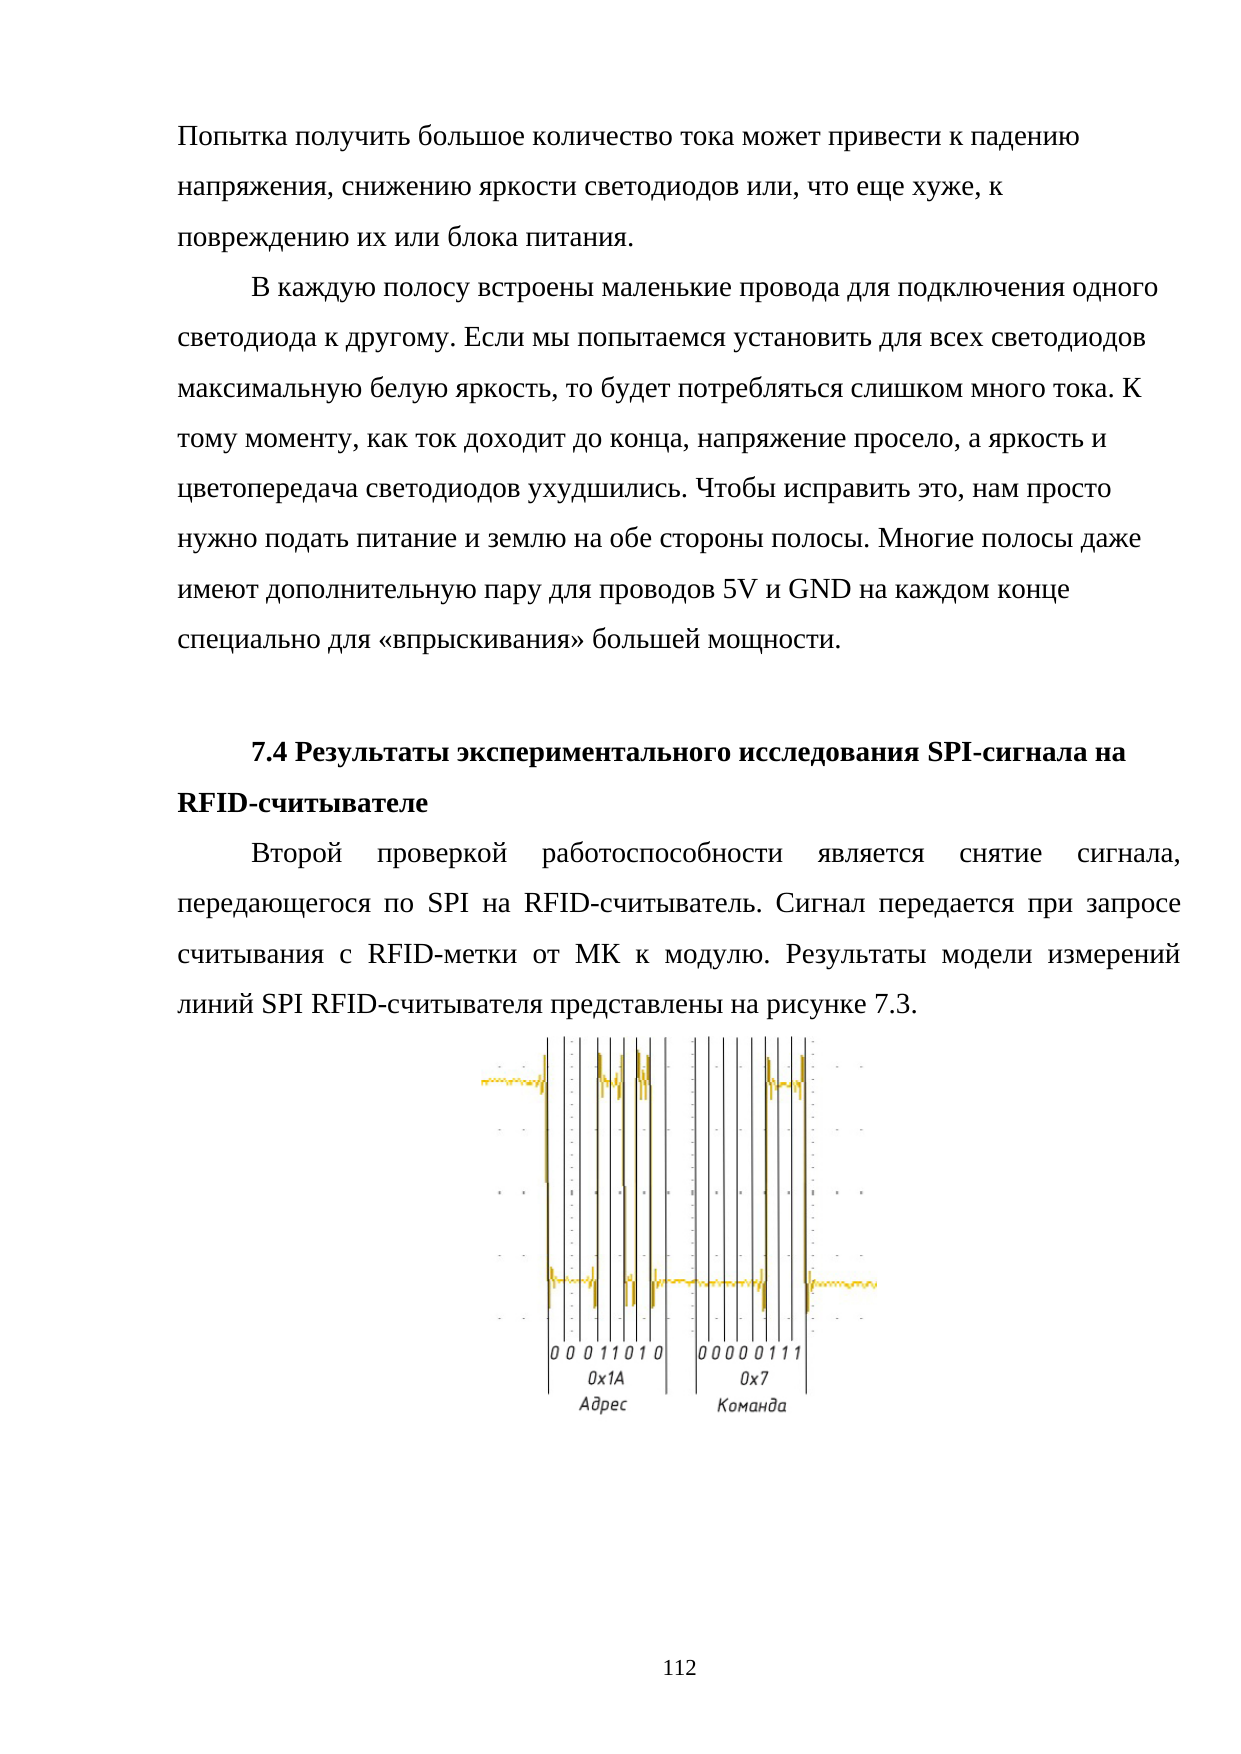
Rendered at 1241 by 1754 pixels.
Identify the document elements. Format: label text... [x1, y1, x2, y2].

text В каждую полосу встроены маленькие провода для подключения одного светодиода к другому. Если мы попытаемся установить для всех светодиодов максимальную белую яркость, то будет потребляться слишком много тока. К тому моменту, как ток доходит до конца, напряжение просело, а яркость и цветопередача светодиодов ухудшились. Чтобы исправить это, нам просто нужно подать питание и землю на обе стороны полосы. Многие полосы даже имеют дополнительную пару для проводов 5V и GND на каждом конце специально для «впрыскивания» большей мощности. [177, 269, 1182, 655]
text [177, 118, 1182, 252]
text Второй проверкой работоспособности является снятие сигнала, передающегося по SPI на RFID-считыватель. Сигнал передается при запросе считывания с RFID-метки от МК к модулю. Результаты модели измерений линий SPI RFID-считывателя представлены на рисунке 7.3. [177, 835, 1182, 1020]
picture [481, 1036, 878, 1426]
subtitle 7.4 Результаты экспериментального исследования SPI-сигнала на RFID-считывателе [177, 734, 1182, 818]
